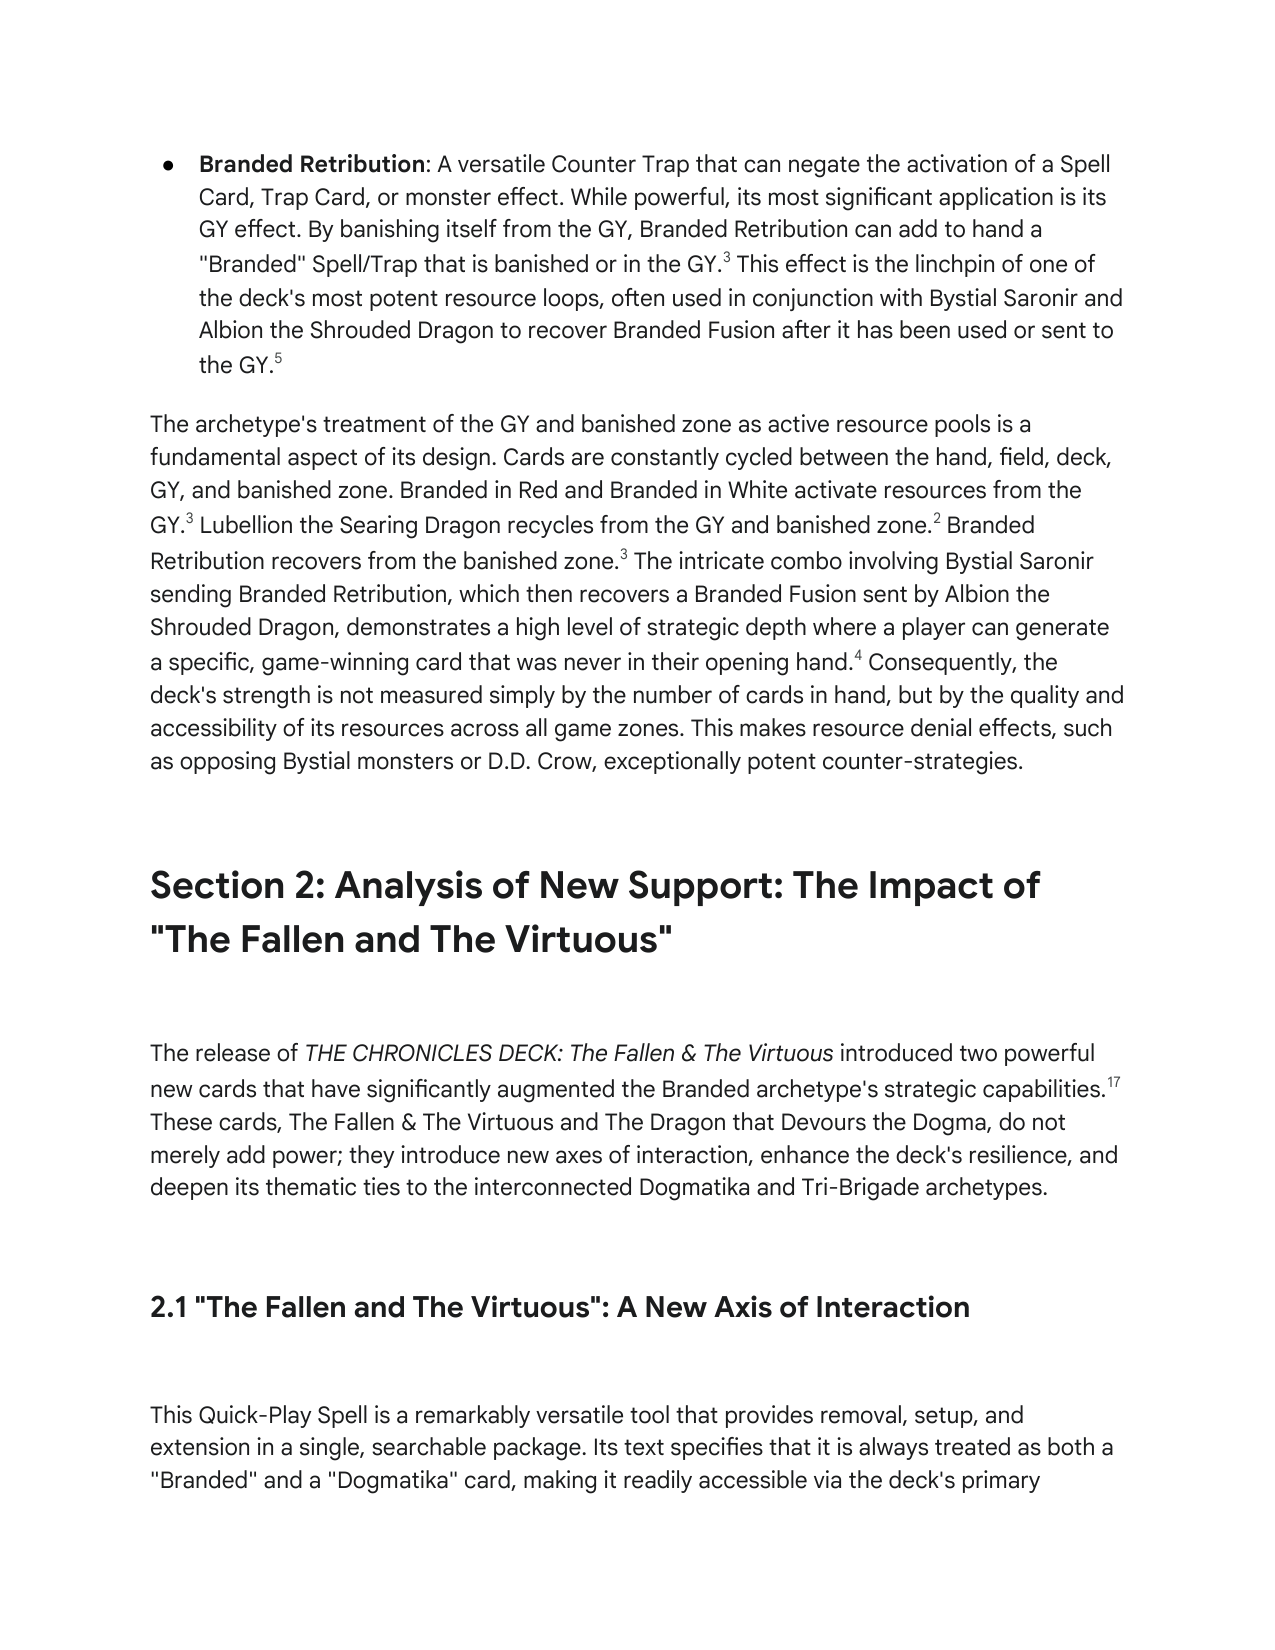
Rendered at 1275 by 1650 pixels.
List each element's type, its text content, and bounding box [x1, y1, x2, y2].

subtitle Section 2: Analysis of New Support: The Impact of "The Fallen and The Virtuous" [150, 862, 1125, 963]
subtitle 2.1 "The Fallen and The Virtuous": A New Axis of Interaction [150, 1289, 1125, 1326]
list Branded Retribution: A versatile Counter Trap that can negate the activation of a Spell Card, Trap Card, or monster effect. While powerful, its most significant application is its GY effect. By banishing itself from the GY, Branded Retribution can add to hand a "Branded" Spell/Trap that is banished or in the GY.3 This effect is the linchpin of one of the deck's most potent resource loops, often used in conjunction with Bystial Saronir and Albion the Shrouded Dragon to recover Branded Fusion after it has been used or sent to the GY.5 [161, 150, 1125, 381]
text The release of THE CHRONICLES DECK: The Fallen & The Virtuous introduced two powerful new cards that have significantly augmented the Branded archetype's strategic capabilities.17 These cards, The Fallen & The Virtuous and The Dragon that Devours the Dogma, do not merely add power; they introduce new axes of interaction, enhance the deck's resilience, and deepen its thematic ties to the interconnected Dogmatika and Tri-Brigade archetypes. [150, 1040, 1125, 1202]
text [150, 1401, 1125, 1495]
text The archetype's treatment of the GY and banished zone as active resource pools is a fundamental aspect of its design. Cards are constantly cycled between the hand, field, deck, GY, and banished zone. Branded in Red and Branded in White activate resources from the GY.3 Lubellion the Searing Dragon recycles from the GY and banished zone.2 Branded Retribution recovers from the banished zone.3 The intricate combo involving Bystial Saronir sending Branded Retribution, which then recovers a Branded Fusion sent by Albion the Shrouded Dragon, demonstrates a high level of strategic depth where a player can generate a specific, game-winning card that was never in their opening hand.4 Consequently, the deck's strength is not measured simply by the number of cards in hand, but by the quality and accessibility of its resources across all game zones. This makes resource denial effects, such as opposing Bystial monsters or D.D. Crow, exceptionally potent counter-strategies. [150, 410, 1125, 776]
